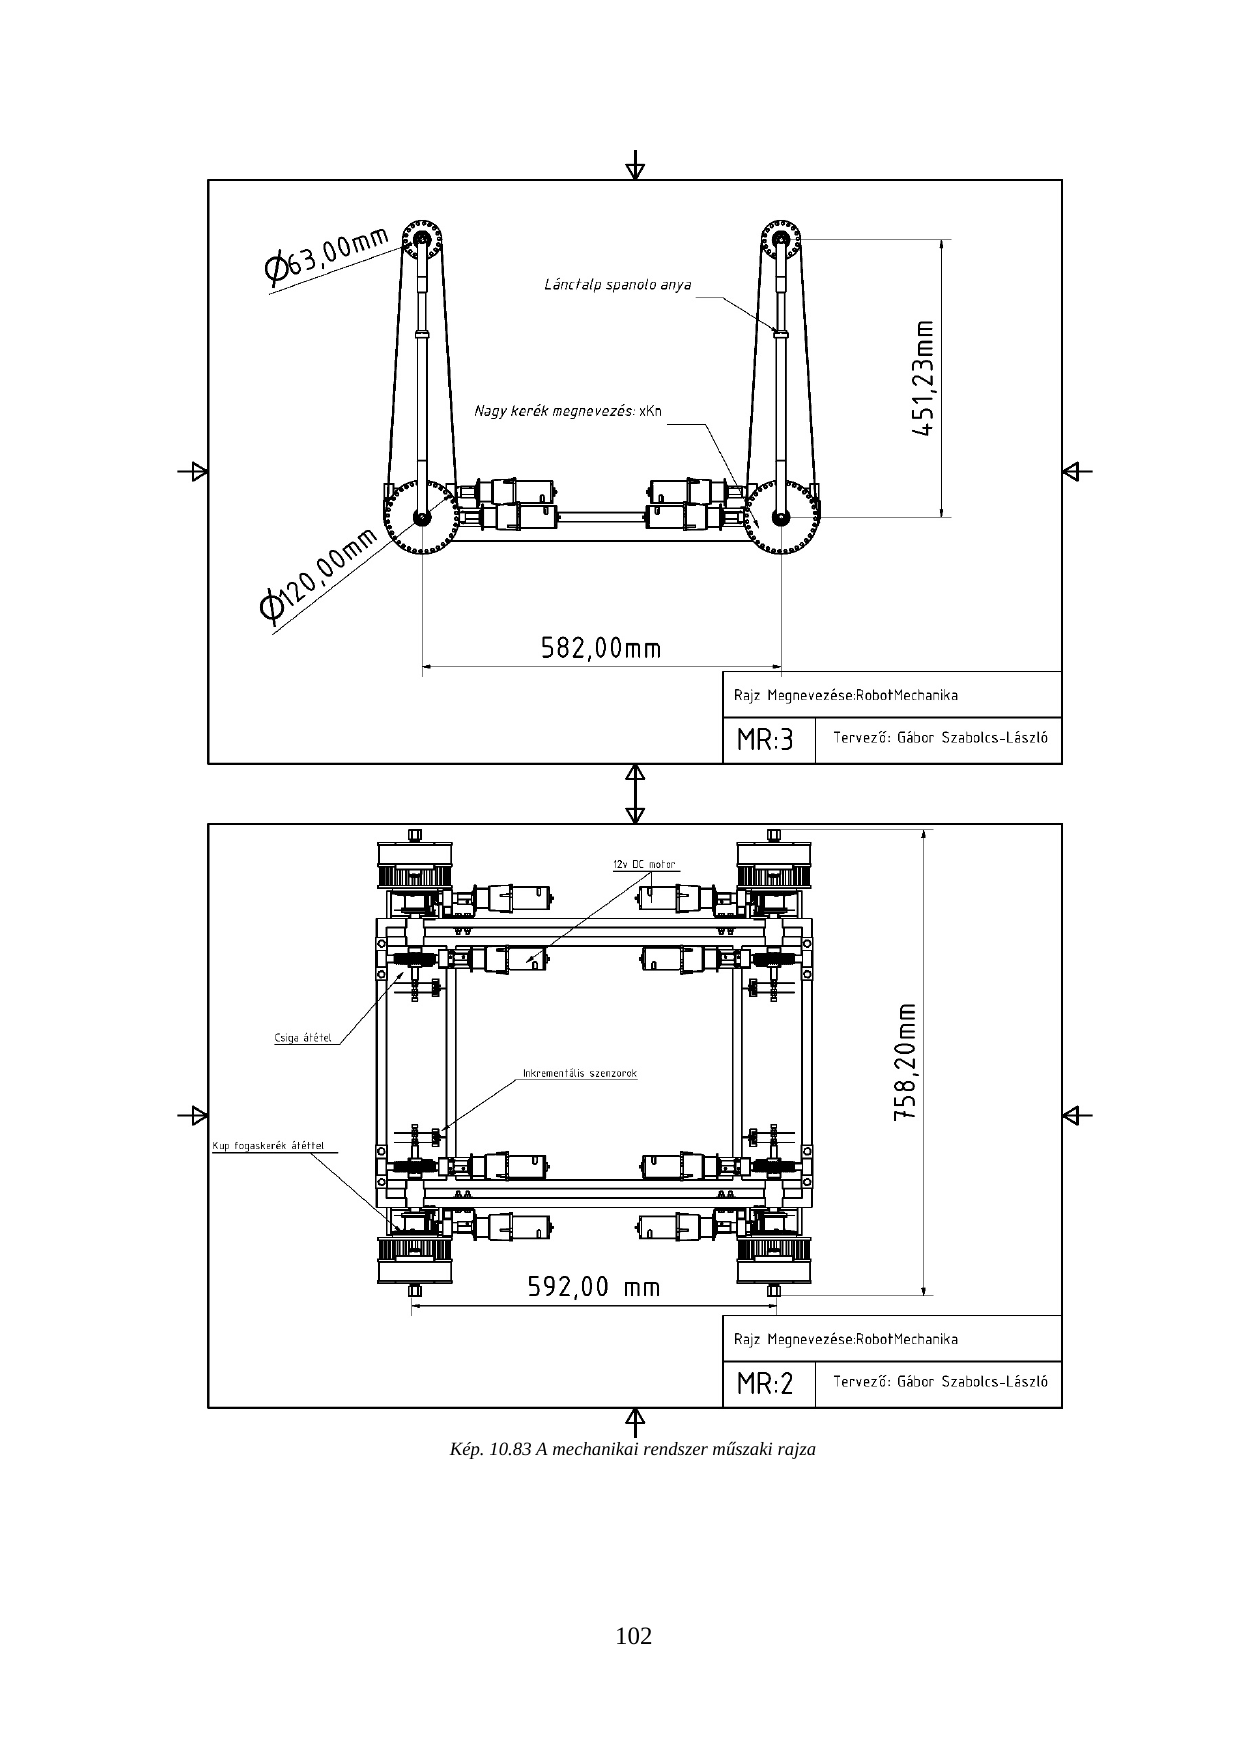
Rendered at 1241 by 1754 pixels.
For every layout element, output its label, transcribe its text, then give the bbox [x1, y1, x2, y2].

picture [177, 150, 1093, 1438]
text Kép. 10.1 A mechanikai rendszer műszaki rajza [177, 1438, 1090, 1459]
